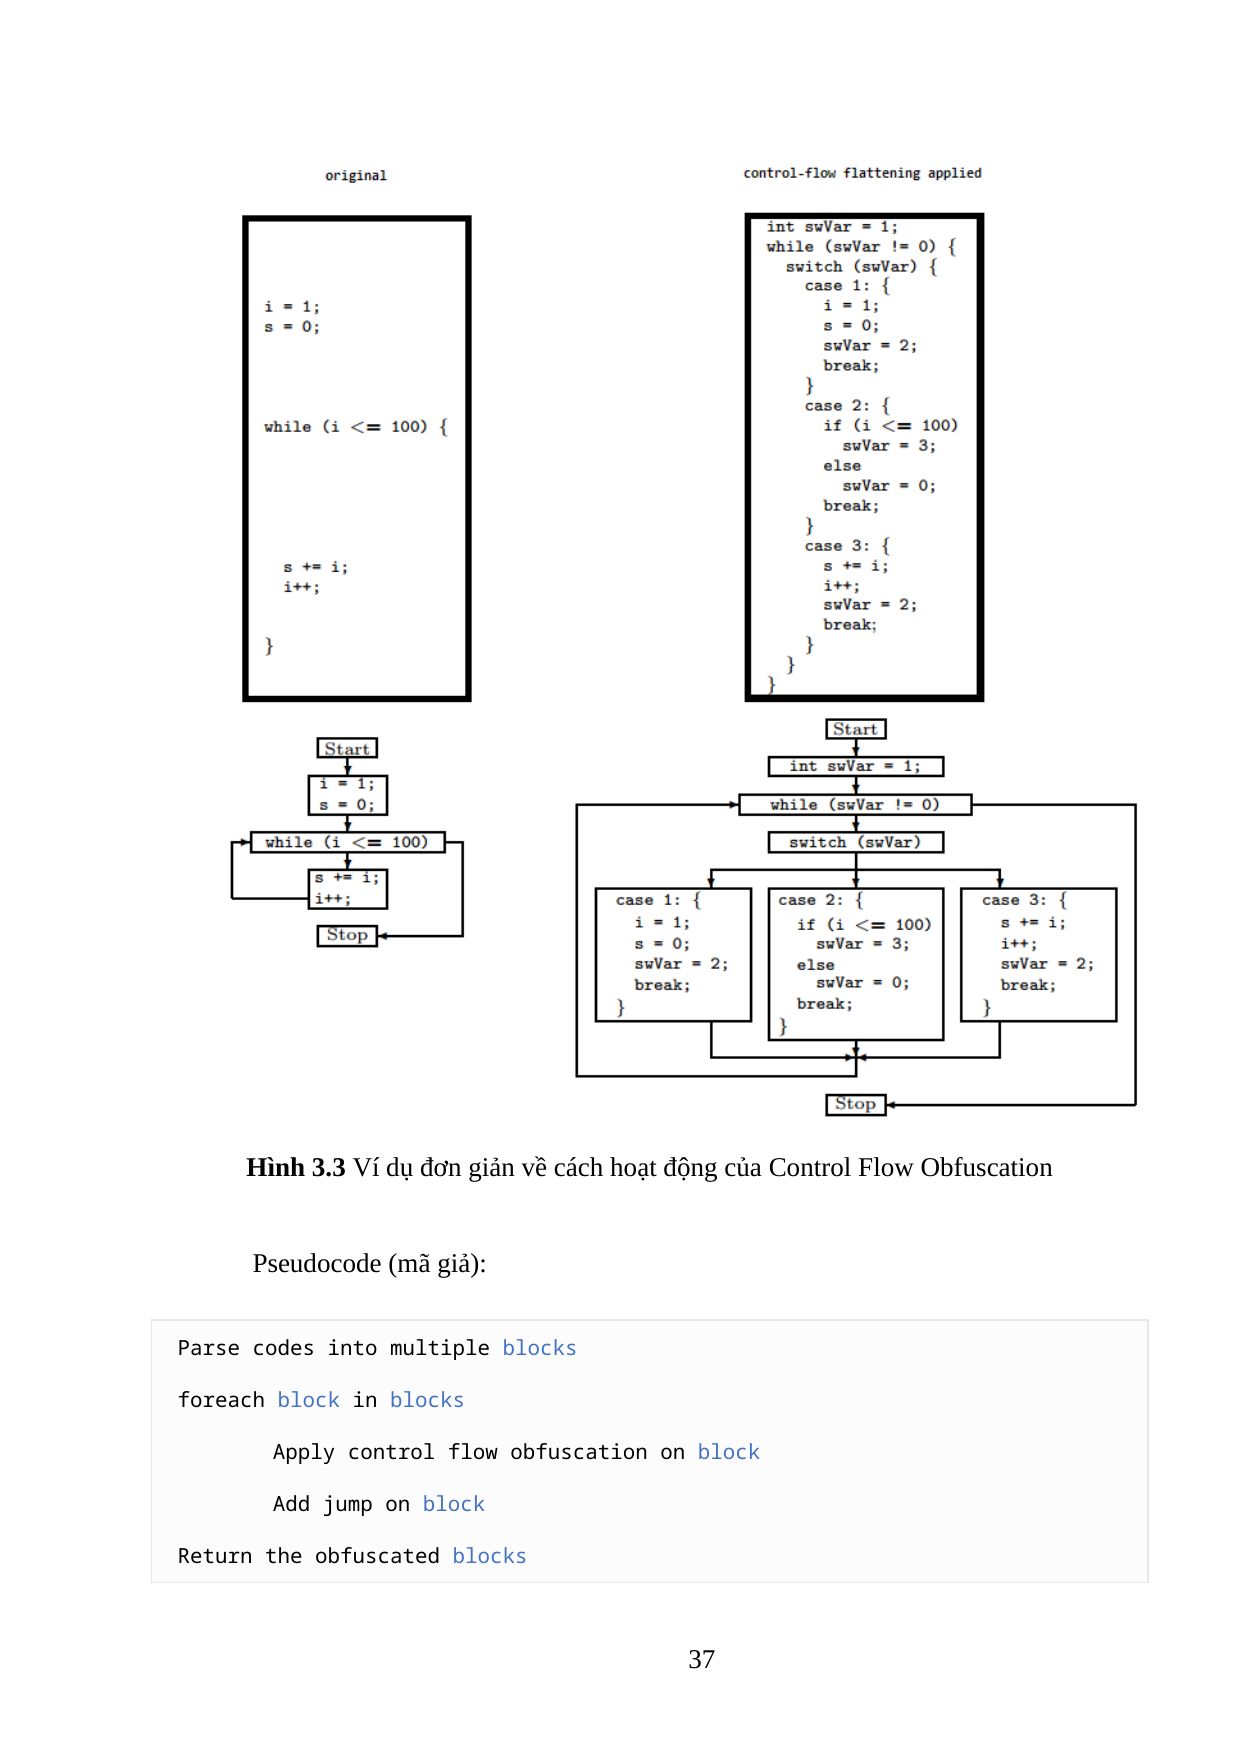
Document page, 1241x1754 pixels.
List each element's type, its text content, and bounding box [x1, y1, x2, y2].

text Hình 3.3 Ví dụ đơn giản về cách hoạt động của Control Flow Obfuscation [177, 1151, 1122, 1182]
text Return the obfuscated blocks [152, 1527, 1147, 1582]
text foreach block in blocks [152, 1371, 1147, 1413]
text Pseudocode (mã giả): [177, 1247, 1122, 1279]
text Parse codes into multiple blocks [152, 1321, 1147, 1362]
text Apply control flow obfuscation on block [152, 1423, 1147, 1465]
text Add jump on block [152, 1475, 1147, 1517]
picture [177, 147, 1146, 1134]
